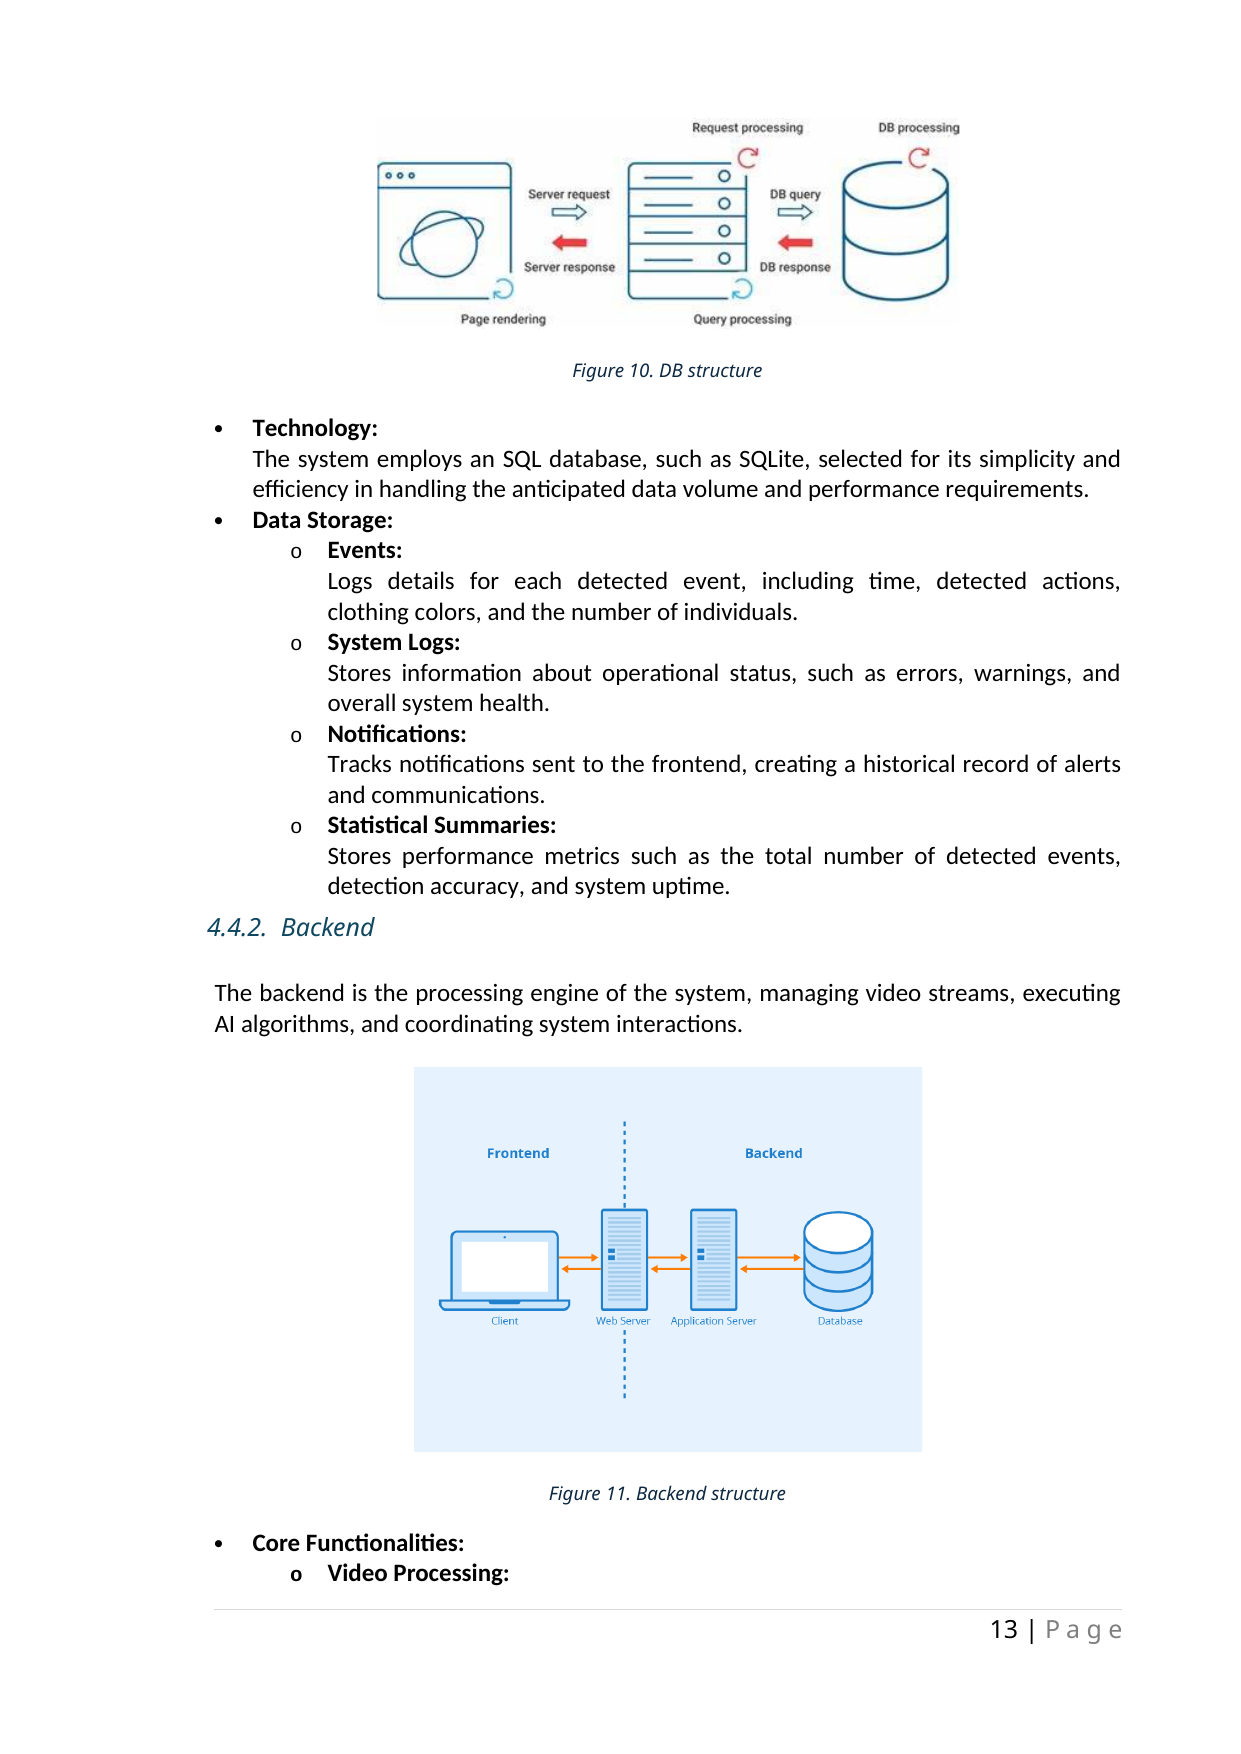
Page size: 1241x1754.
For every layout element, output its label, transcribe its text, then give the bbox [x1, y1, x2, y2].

text Logs details for each detected event, including time, detected actions, clothing colors, and the number of individuals. [327, 565, 1122, 626]
subtitle Backend [207, 909, 1122, 943]
list Data Storage: [215, 504, 1122, 534]
text Core Functionalities: [215, 1527, 1122, 1557]
picture [414, 1067, 923, 1452]
list System Logs: [290, 626, 1122, 657]
list Events: [290, 534, 1122, 565]
text The backend is the processing engine of the system, managing video streams, executing AI algorithms, and coordinating system interactions. [214, 977, 1122, 1038]
list Statistical Summaries: [290, 809, 1122, 840]
text Stores performance metrics such as the total number of detected events, detection accuracy, and system uptime. [327, 840, 1122, 901]
text Video Processing: [290, 1557, 1122, 1588]
picture [377, 118, 960, 329]
text Tracks notifications sent to the frontend, creating a historical record of alerts and communications. [327, 748, 1122, 809]
list Notifications: [290, 718, 1122, 748]
text Stores information about operational status, such as errors, warnings, and overall system health. [327, 657, 1122, 718]
list Technology: The system employs an SQL database, such as SQLite, selected for its simplicity and efficiency in handling the anticipated data volume and performance requirements. [215, 412, 1122, 504]
